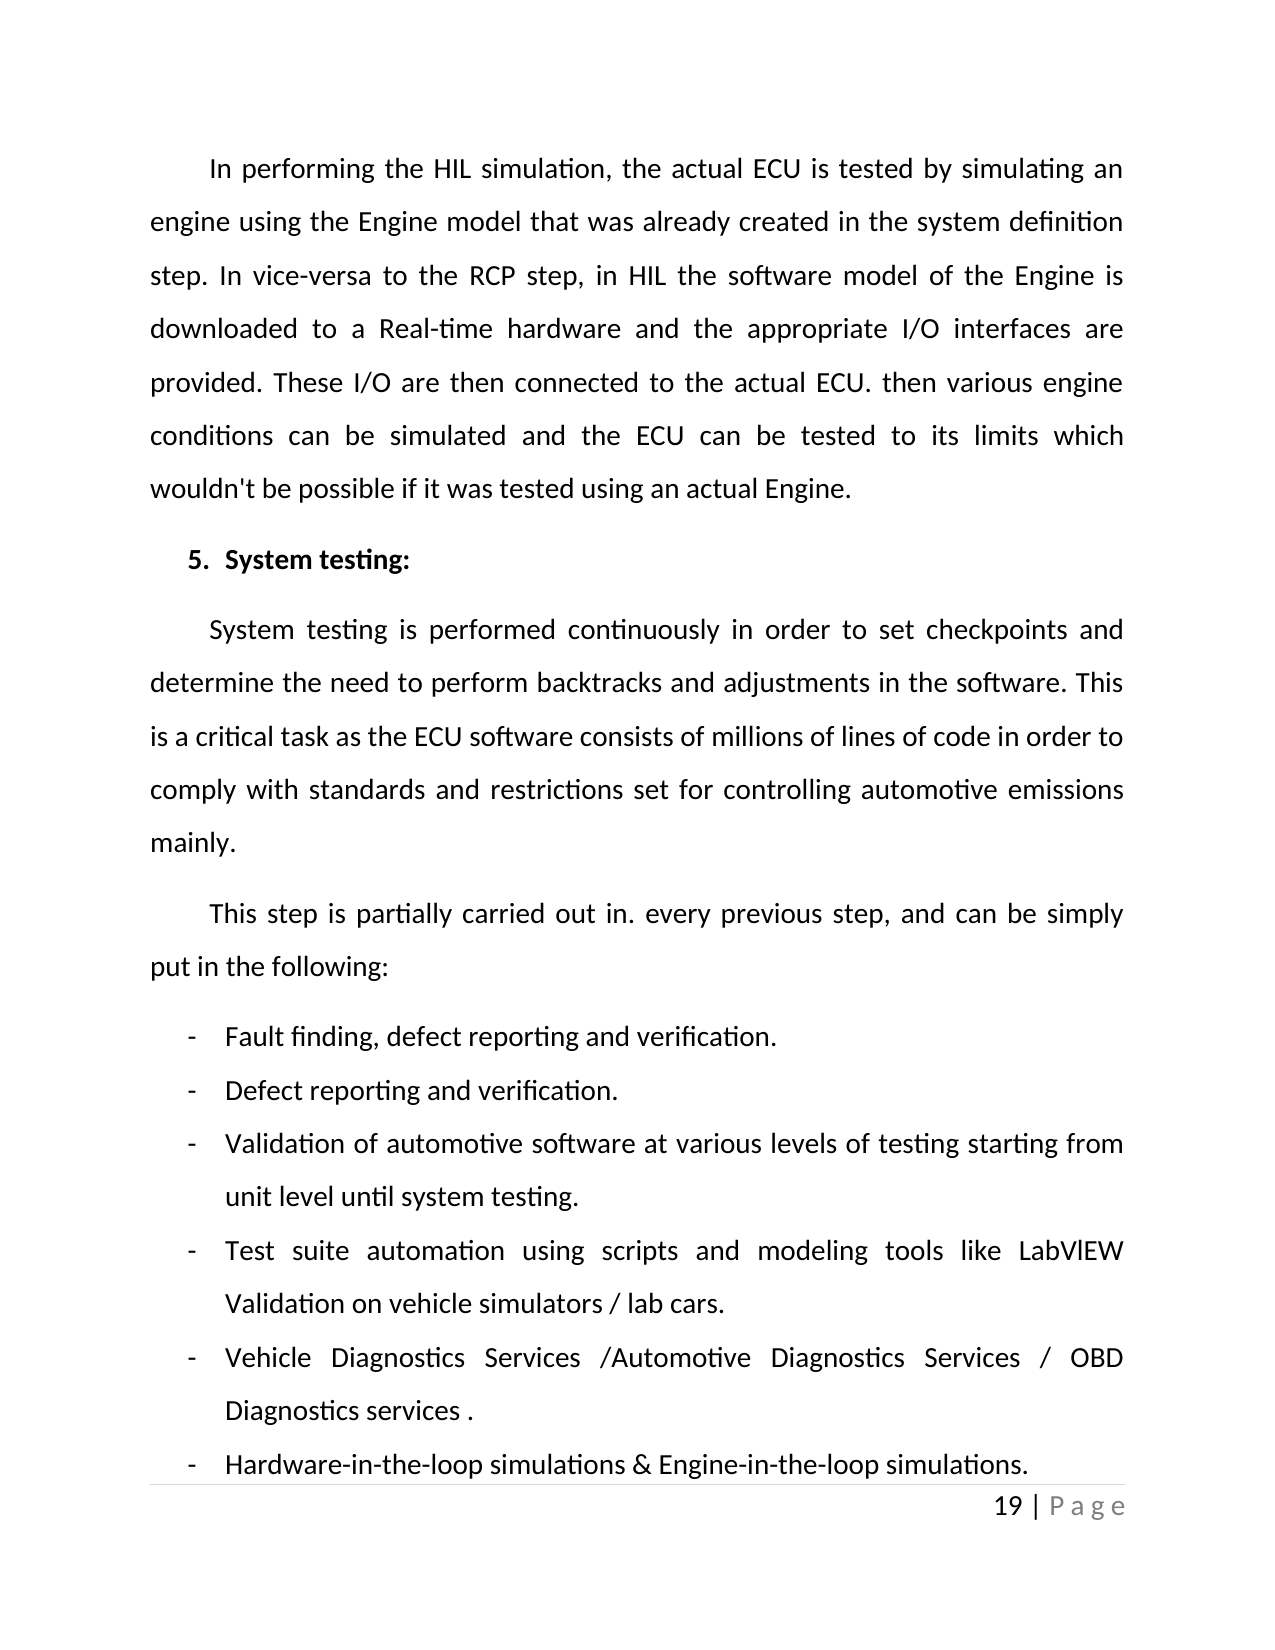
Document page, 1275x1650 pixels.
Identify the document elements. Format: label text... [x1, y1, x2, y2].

text In performing the HIL simulation, the actual ECU is tested by simulating an engine using the Engine model that was already created in the system definition step. In vice-versa to the RCP step, in HIL the software model of the Engine is downloaded to a Real-time hardware and the appropriate I/O interfaces are provided. These I/O are then connected to the actual ECU. then various engine conditions can be simulated and the ECU can be tested to its limits which wouldn't be possible if it was tested using an actual Engine. [150, 150, 1125, 506]
list Vehicle Diagnostics Services /Automotive Diagnostics Services / OBD Diagnostics services . [187, 1339, 1125, 1428]
list System testing: [187, 541, 1125, 576]
list Validation of automotive software at various levels of testing starting from unit level until system testing. [187, 1125, 1125, 1214]
list Test suite automation using scripts and modeling tools like LabVlEW Validation on vehicle simulators / lab cars. [187, 1232, 1125, 1321]
list Fault finding, defect reporting and verification. [187, 1018, 1125, 1054]
text This step is partially carried out in. every previous step, and can be simply put in the following: [150, 895, 1125, 984]
text System testing is performed continuously in order to set checkpoints and determine the need to perform backtracks and adjustments in the software. This is a critical task as the ECU software consists of millions of lines of code in order to comply with standards and restrictions set for controlling automotive emissions mainly. [150, 611, 1125, 860]
list Defect reporting and verification. [187, 1072, 1125, 1107]
list Hardware-in-the-loop simulations & Engine-in-the-loop simulations. [187, 1446, 1125, 1481]
